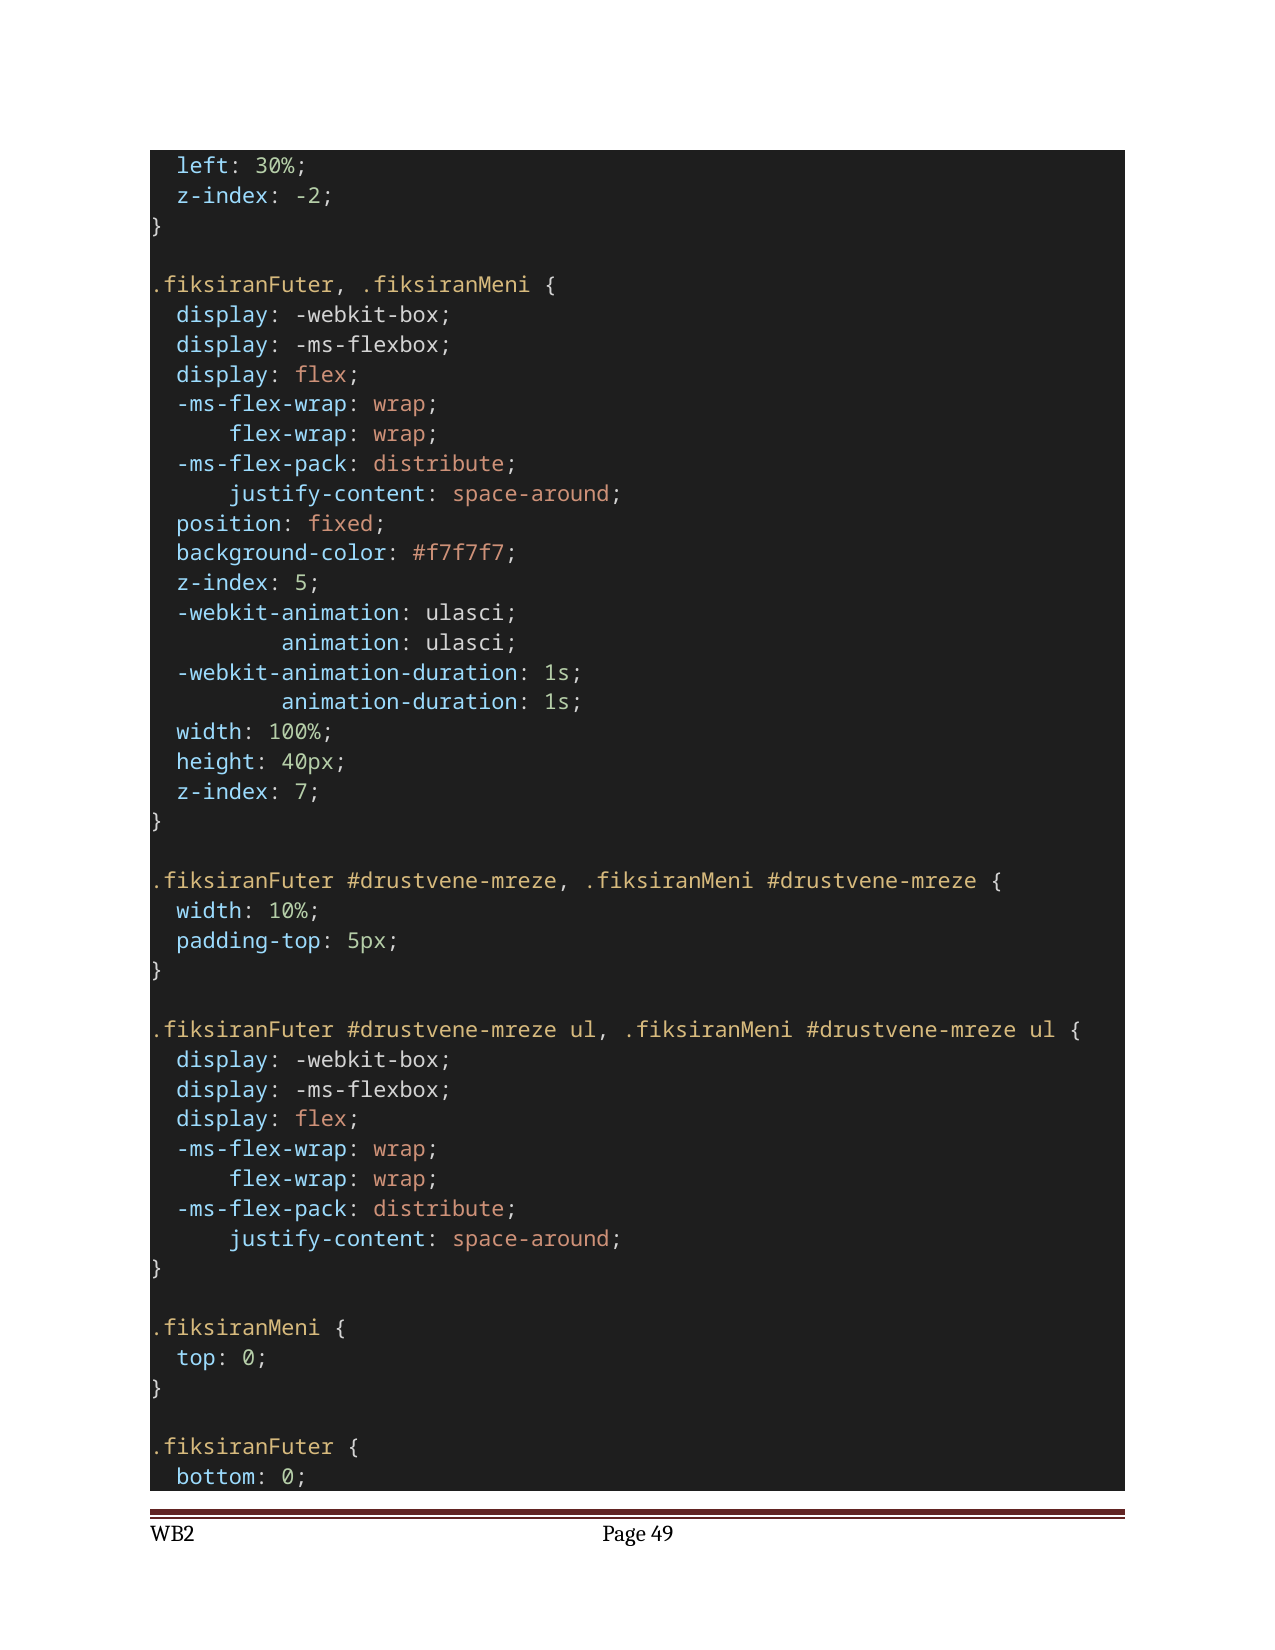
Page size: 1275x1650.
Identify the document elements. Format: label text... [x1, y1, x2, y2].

text justify-content: space-around; [150, 478, 1125, 507]
text .fiksiranFuter #drustvene-mreze ul, .fiksiranMeni #drustvene-mreze ul { [150, 1014, 1125, 1044]
text justify-content: space-around; [150, 1222, 1125, 1252]
text -webkit-animation-duration: 1s; [150, 656, 1125, 686]
text -ms-flex-wrap: wrap; [150, 388, 1125, 418]
text } [150, 1252, 1125, 1282]
text } [150, 805, 1125, 835]
text flex-wrap: wrap; [150, 418, 1125, 448]
text display: -webkit-box; [150, 1044, 1125, 1073]
text bottom: 0; [150, 1461, 1125, 1491]
text animation-duration: 1s; [150, 686, 1125, 716]
text animation: ulasci; [150, 627, 1125, 656]
text -ms-flex-pack: distribute; [150, 448, 1125, 478]
text .fiksiranFuter { [150, 1431, 1125, 1461]
text .fiksiranMeni { [150, 1312, 1125, 1342]
text top: 0; [150, 1342, 1125, 1371]
text z-index: 7; [150, 776, 1125, 805]
text height: 40px; [150, 746, 1125, 776]
text position: fixed; [150, 507, 1125, 537]
text display: -webkit-box; [150, 299, 1125, 329]
text -ms-flex-pack: distribute; [150, 1193, 1125, 1222]
text } [150, 209, 1125, 239]
text } [150, 954, 1125, 984]
text -ms-flex-wrap: wrap; [150, 1133, 1125, 1163]
text width: 100%; [150, 716, 1125, 746]
text flex-wrap: wrap; [150, 1163, 1125, 1193]
text display: -ms-flexbox; [150, 329, 1125, 358]
text width: 10%; [150, 895, 1125, 924]
text background-color: #f7f7f7; [150, 537, 1125, 567]
text -webkit-animation: ulasci; [150, 597, 1125, 627]
text .fiksiranFuter #drustvene-mreze, .fiksiranMeni #drustvene-mreze { [150, 865, 1125, 895]
text left: 30%; [150, 150, 1125, 180]
text z-index: -2; [150, 180, 1125, 209]
text } [150, 1371, 1125, 1401]
text .fiksiranFuter, .fiksiranMeni { [150, 269, 1125, 299]
text display: flex; [150, 358, 1125, 388]
text z-index: 5; [150, 567, 1125, 597]
text padding-top: 5px; [150, 924, 1125, 954]
text display: flex; [150, 1103, 1125, 1133]
text display: -ms-flexbox; [150, 1073, 1125, 1103]
